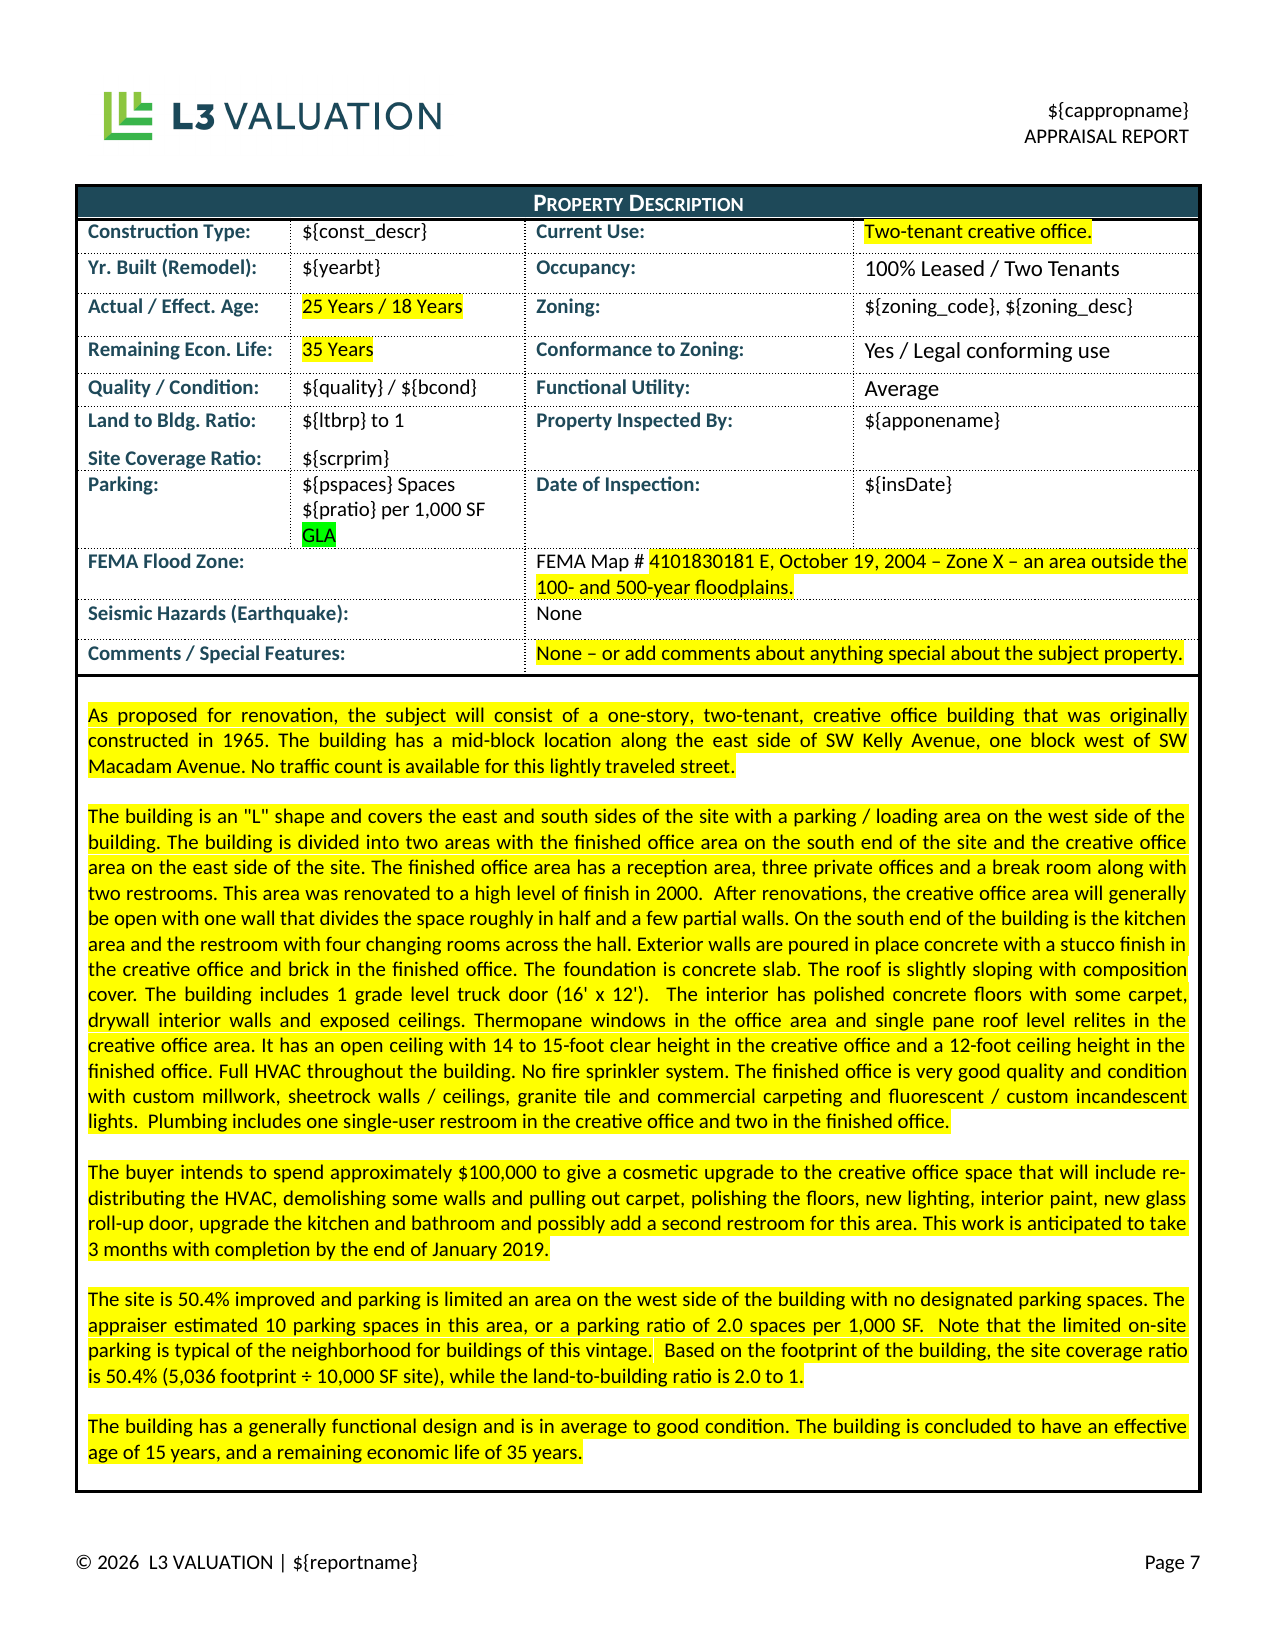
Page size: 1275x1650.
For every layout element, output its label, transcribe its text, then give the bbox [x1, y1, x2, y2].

table_cell [853, 336, 1198, 373]
table_cell 35 Years [291, 336, 525, 373]
table_cell Quality / Condition: [78, 373, 291, 406]
table_cell ${const_descr} [291, 221, 525, 253]
picture [88, 75, 455, 156]
table_header Property Description [78, 187, 1198, 217]
table_cell ${apponename} [853, 406, 1198, 470]
table_cell ${quality} / ${bcond} [291, 373, 525, 406]
table_cell [853, 373, 1198, 406]
table_cell FEMA Map # 4101830181 E, October 19, 2004 – Zone X – an area outside the 100- and 500-year floodplains. [794, 548, 1198, 599]
table_cell Date of Inspection: [525, 470, 853, 547]
table_cell [853, 253, 1198, 292]
table_cell None – or add comments about anything special about the subject property. [525, 639, 1198, 673]
table_cell Land to Bldg. Ratio: Site Coverage Ratio: [78, 406, 291, 470]
table_cell Seismic Hazards (Earthquake): [78, 599, 525, 639]
table_cell As proposed for renovation, the subject will consist of a one-story, two-tenant, creative office building that was originally constructed in 1965. The building has a mid-block location along the east side of SW Kelly Avenue, one block west of SW Macadam Avenue. No traffic count is available for this lightly traveled street. The building is an "L" shape and covers the east and south sides of the site with a parking / loading area on the west side of the building. The building is divided into two areas with the finished office area on the south end of the site and the creative office area on the east side of the site. The finished office area has a reception area, three private offices and a break room along with two restrooms. This area was renovated to a high level of finish in 2000. After renovations, the creative office area will generally be open with one wall that divides the space roughly in half and a few partial walls. On the south end of the building is the kitchen area and the restroom with four changing rooms across the hall. Exterior walls are poured in place concrete with a stucco finish in the creative office and brick in the finished office. The foundation is concrete slab. The roof is slightly sloping with composition cover. The building includes 1 grade level truck door (16' x 12'). The interior has polished concrete floors with some carpet, drywall interior walls and exposed ceilings. Thermopane windows in the office area and single pane roof level relites in the creative office area. It has an open ceiling with 14 to 15-foot clear height in the creative office and a 12-foot ceiling height in the finished office. Full HVAC throughout the building. No fire sprinkler system. The finished office is very good quality and condition with custom millwork, sheetrock walls / ceilings, granite tile and commercial carpeting and fluorescent / custom incandescent lights. Plumbing includes one single-user restroom in the creative office and two in the finished office. The buyer intends to spend approximately $100,000 to give a cosmetic upgrade to the creative office space that will include re-distributing the HVAC, demolishing some walls and pulling out carpet, polishing the floors, new lighting, interior paint, new glass roll-up door, upgrade the kitchen and bathroom and possibly add a second restroom for this area. This work is anticipated to take 3 months with completion by the end of January 2019. The site is 50.4% improved and parking is limited an area on the west side of the building with no designated parking spaces. The appraiser estimated 10 parking spaces in this area, or a parking ratio of 2.0 spaces per 1,000 SF. Note that the limited on-site parking is typical of the neighborhood for buildings of this vintage. Based on the footprint of the building, the site coverage ratio is 50.4% (5,036 footprint ÷ 10,000 SF site), while the land-to-building ratio is 2.0 to 1. The building has a generally functional design and is in average to good condition. The building is concluded to have an effective age of 15 years, and a remaining economic life of 35 years. [78, 677, 1198, 1490]
table_cell FEMA Flood Zone: [78, 548, 525, 599]
table_cell None [525, 599, 1198, 639]
table_cell ${pspaces} Spaces ${pratio} per 1,000 SF [291, 470, 525, 547]
table_cell Functional Utility: [525, 373, 853, 406]
table_cell Occupancy: [525, 253, 853, 292]
table_cell Yr. Built (Remodel): [78, 253, 291, 292]
table_cell ${ltbrp} to 1 ${scrprim} [291, 406, 525, 470]
table_cell Actual / Effect. Age: [78, 293, 291, 336]
table_cell Comments / Special Features: [78, 639, 525, 673]
table_cell Parking: [78, 470, 291, 547]
table_cell Construction Type: [78, 221, 291, 253]
table_cell 25 Years / 18 Years [291, 293, 525, 336]
table_cell FEMA Map # 4101830181 E, October 19, 2004 – Zone X – an area outside the 100- and 500-year floodplains. [525, 548, 650, 599]
table_cell ${insDate} [853, 470, 1198, 547]
table_cell Property Inspected By: [525, 406, 853, 470]
table_cell Current Use: [525, 221, 853, 253]
table_cell Zoning: [525, 293, 853, 336]
table_cell ${yearbt} [291, 253, 525, 292]
table_cell ${zoning_code}, ${zoning_desc} [853, 293, 1198, 336]
table_cell Conformance to Zoning: [525, 336, 853, 373]
table_cell Remaining Econ. Life: [78, 336, 291, 373]
table_cell Two-tenant creative office. [853, 221, 1198, 253]
